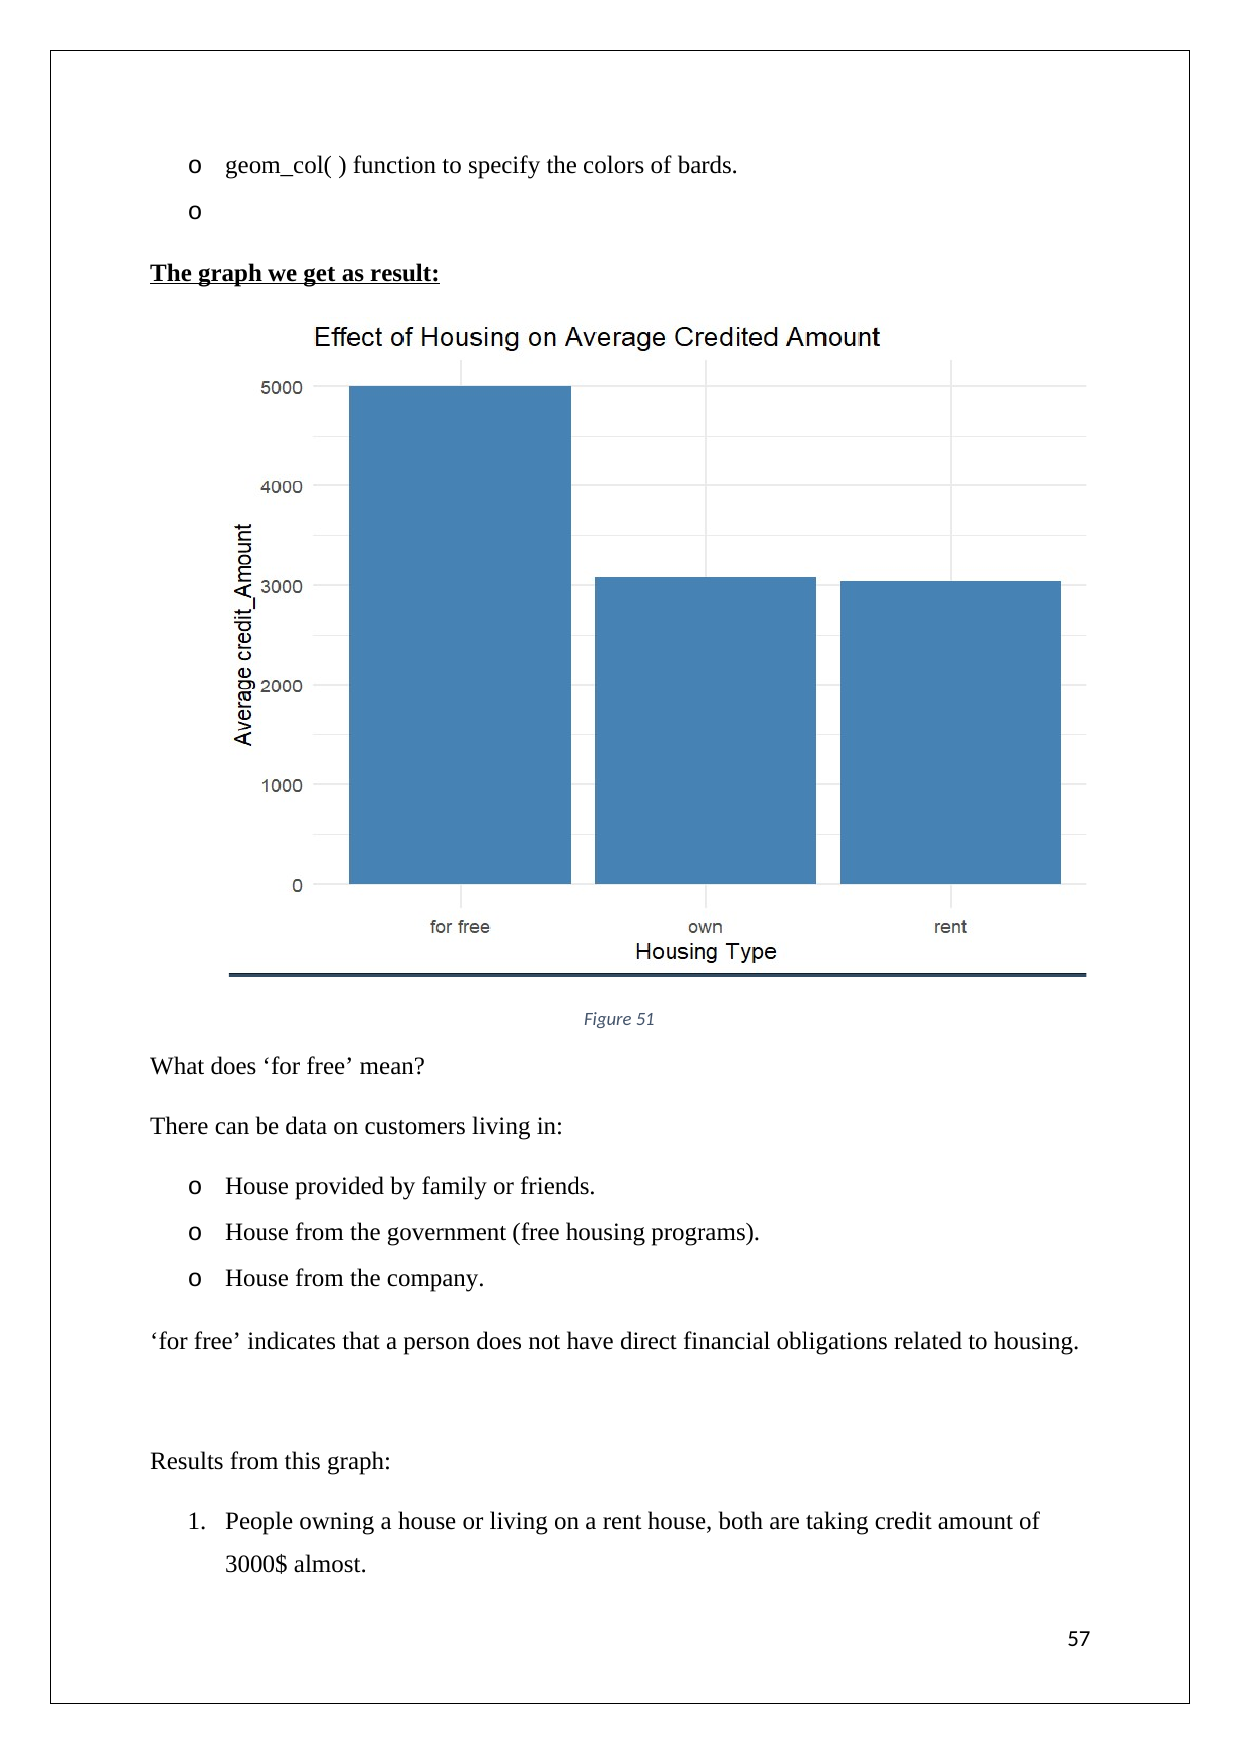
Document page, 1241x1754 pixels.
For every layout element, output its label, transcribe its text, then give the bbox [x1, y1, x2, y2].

list House from the company. [187, 1263, 1090, 1294]
text Figure 51 [150, 1008, 1090, 1031]
list House provided by family or friends. [187, 1171, 1090, 1202]
text ‘for free’ indicates that a person does not have direct financial obligations related to housing. [150, 1326, 1090, 1355]
text There can be data on customers living in: [150, 1111, 1090, 1140]
text The graph we get as result: [150, 258, 1090, 287]
list People owning a house or living on a rent house, both are taking credit amount of 3000$ almost. [187, 1506, 1090, 1578]
list geom_col( ) function to specify the colors of bards. [187, 150, 1090, 181]
list House from the government (free housing programs). [187, 1217, 1090, 1248]
text Results from this graph: [150, 1446, 1090, 1475]
text What does ‘for free’ mean? [150, 1051, 1090, 1080]
picture [228, 317, 1087, 977]
